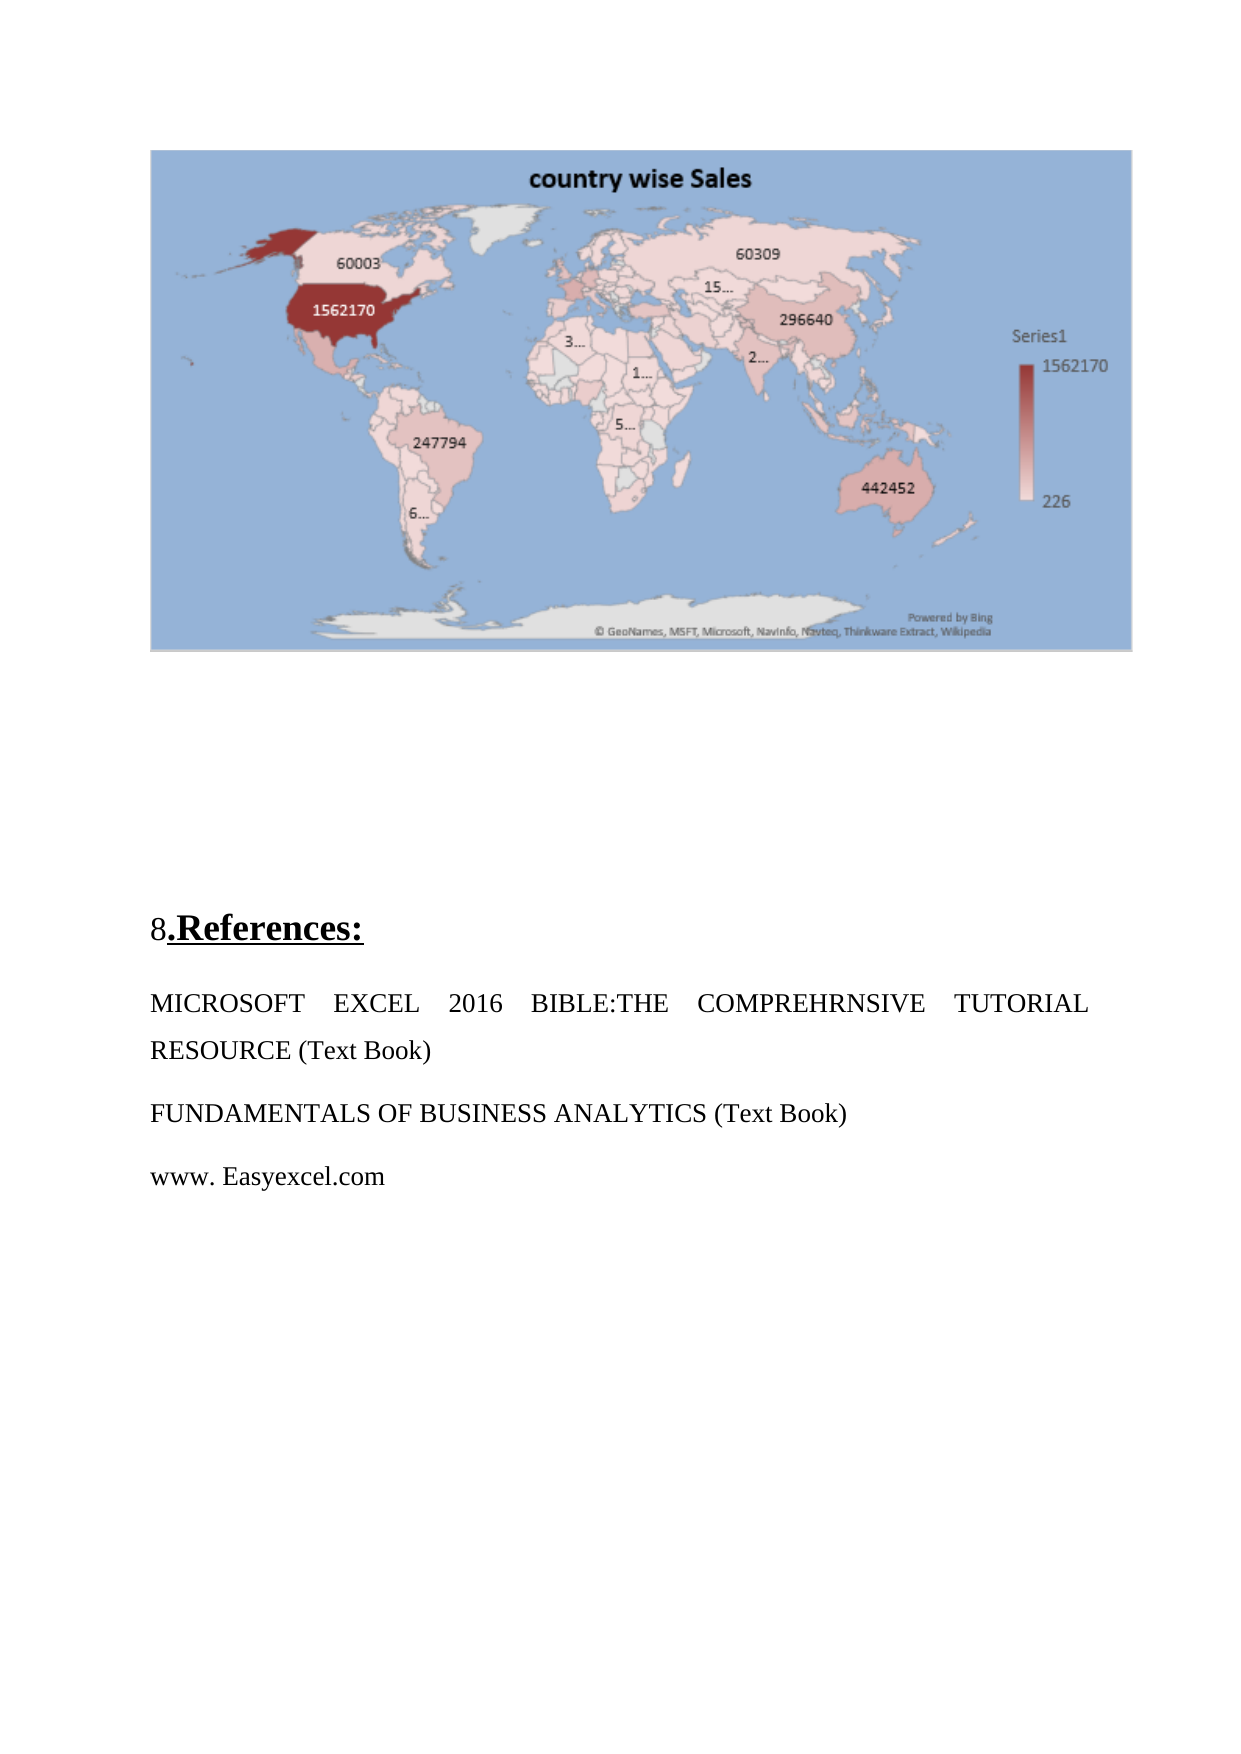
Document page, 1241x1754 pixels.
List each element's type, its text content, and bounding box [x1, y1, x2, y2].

picture [150, 150, 1133, 653]
text 8.References: [150, 906, 1090, 949]
text www. Easyexcel.com [150, 1161, 1090, 1192]
text MICROSOFT EXCEL 2016 BIBLE:THE COMPREHRNSIVE TUTORIAL RESOURCE (Text Book) [150, 987, 1090, 1065]
text FUNDAMENTALS OF BUSINESS ANALYTICS (Text Book) [150, 1097, 1090, 1128]
